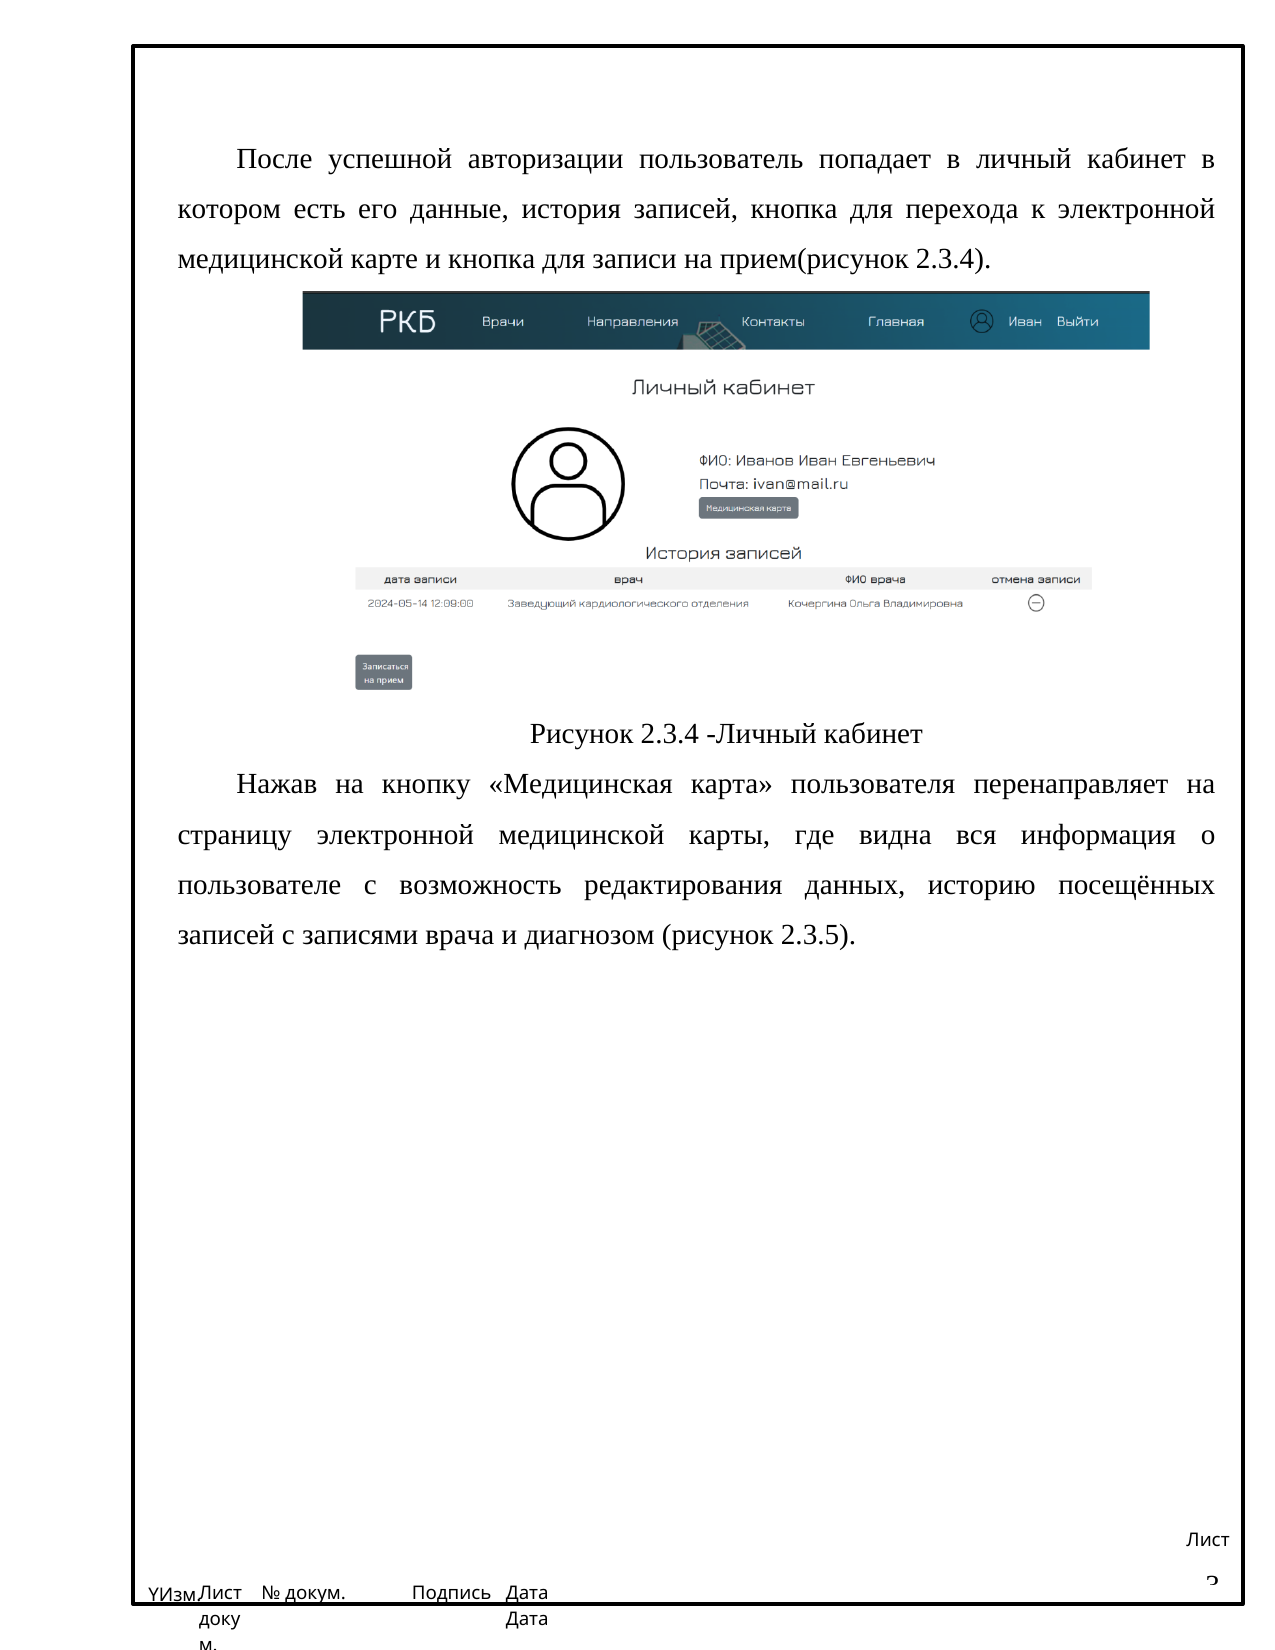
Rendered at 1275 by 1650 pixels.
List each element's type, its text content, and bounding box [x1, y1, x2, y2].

text Рисунок 2.3.4 -Личный кабинет [177, 716, 1216, 750]
picture [302, 291, 1150, 700]
text Нажав на кнопку «Медицинская карта» пользователя перенаправляет на страницу электронной медицинской карты, где видна вся информация о пользователе с возможность редактирования данных, историю посещённых записей с записями врача и диагнозом (рисунок 2.3.5). [177, 767, 1216, 951]
text После успешной авторизации пользователь попадает в личный кабинет в котором есть его данные, история записей, кнопка для перехода к электронной медицинской карте и кнопка для записи на прием(рисунок 2.3.4). [177, 141, 1216, 275]
